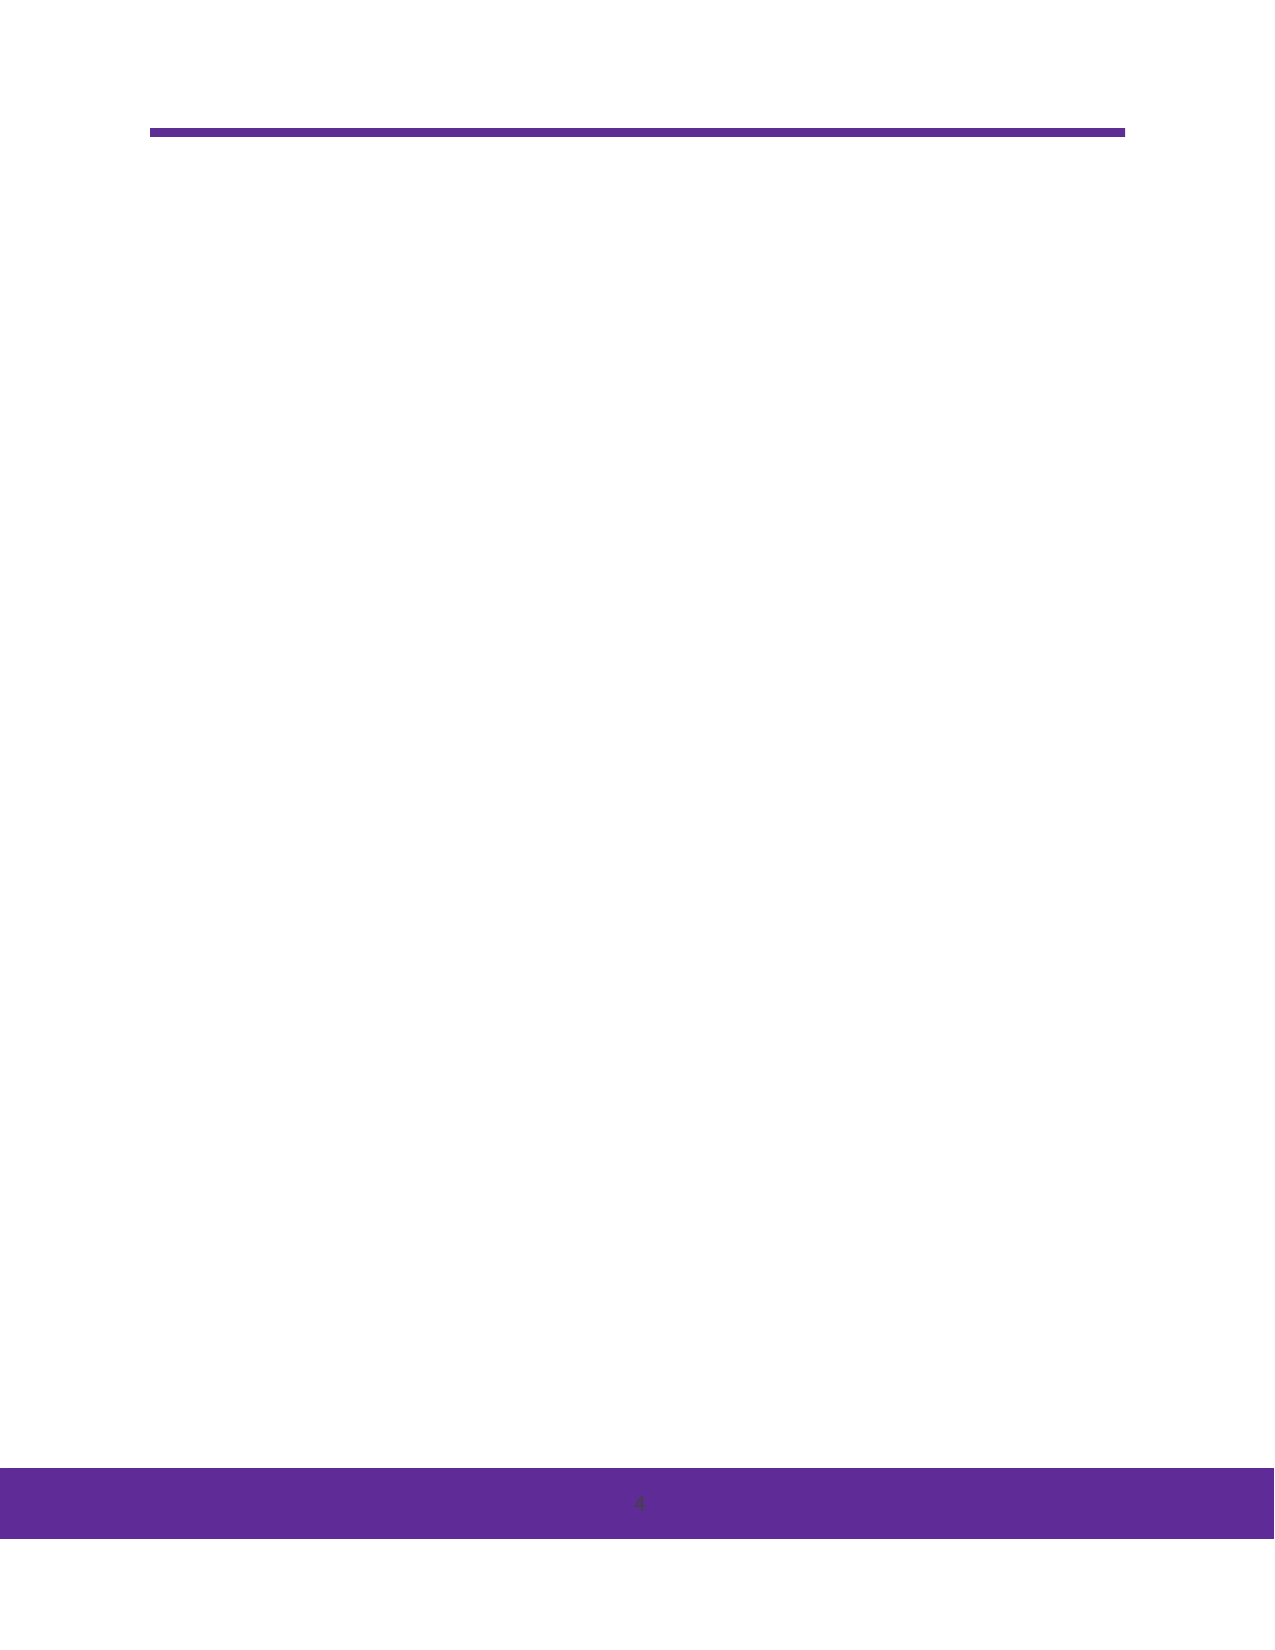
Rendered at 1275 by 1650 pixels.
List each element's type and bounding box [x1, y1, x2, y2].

picture [150, 128, 1125, 137]
